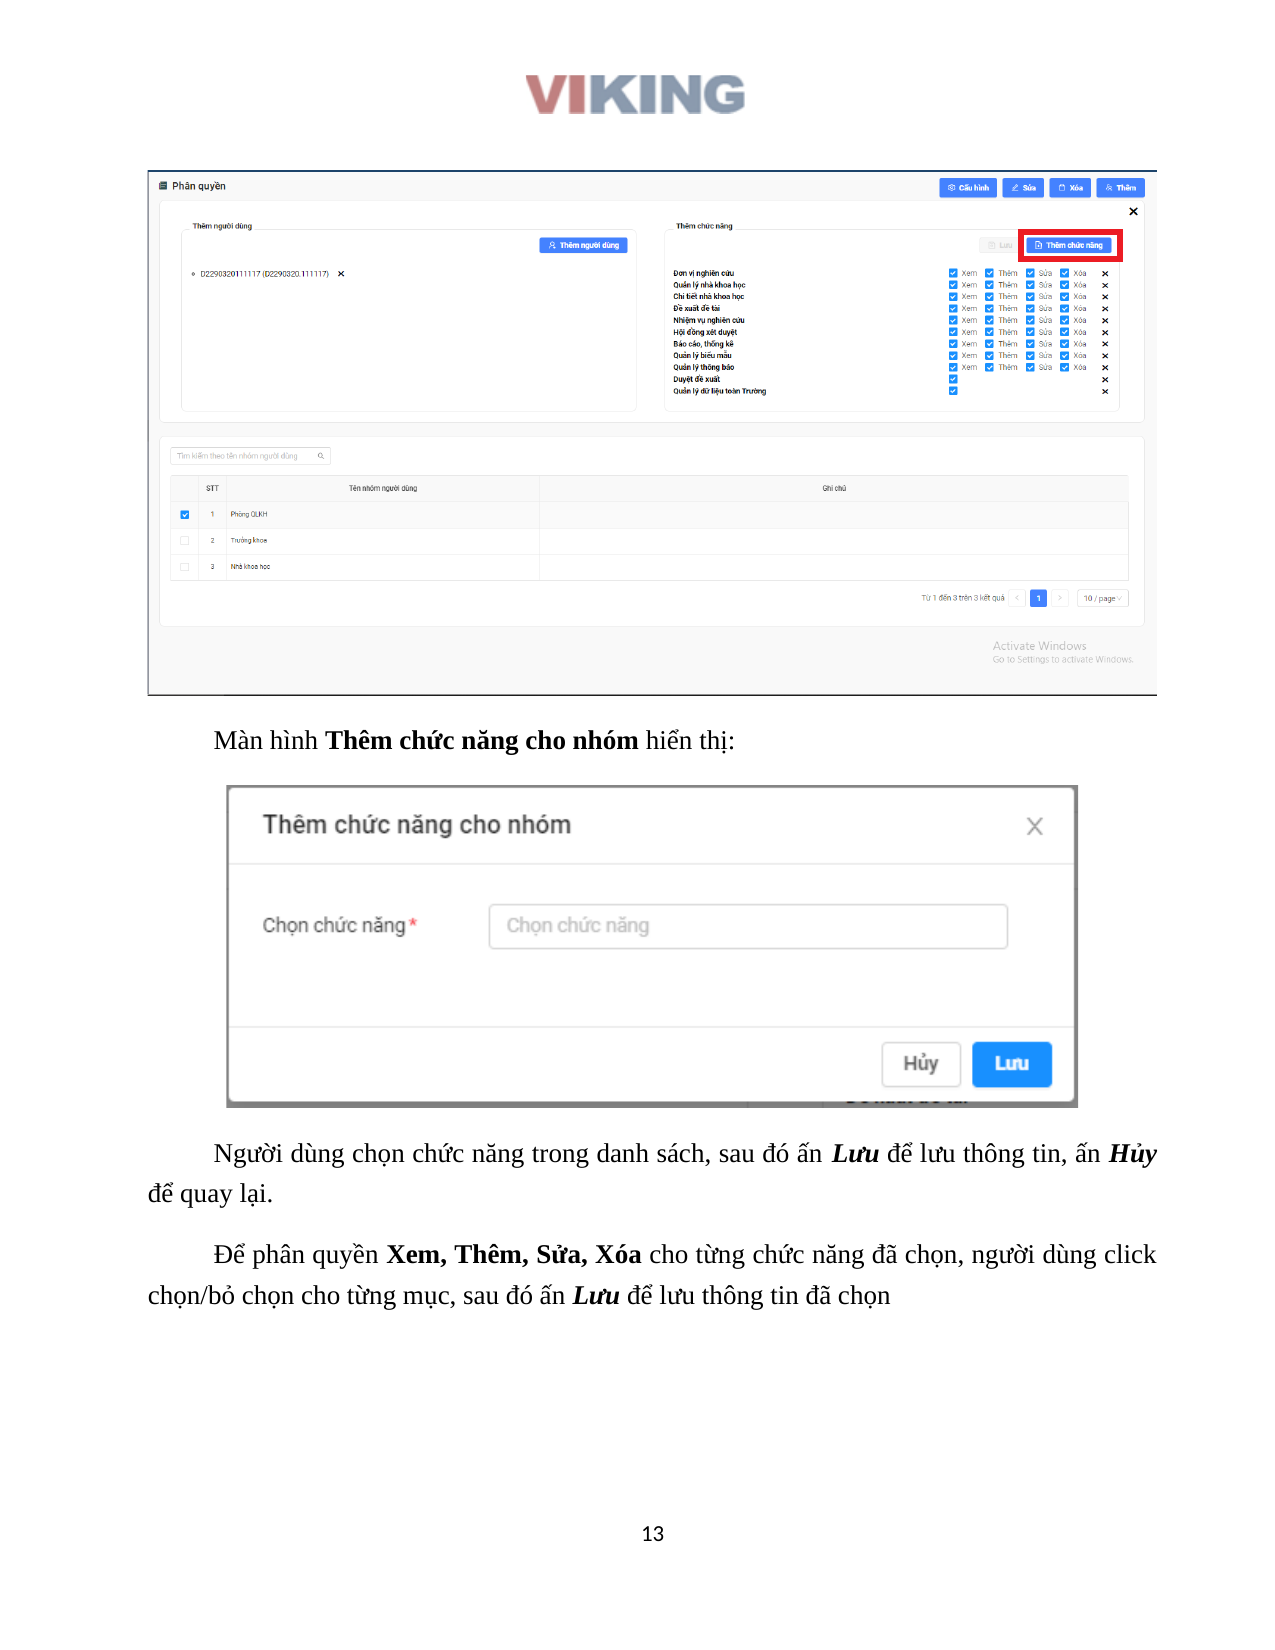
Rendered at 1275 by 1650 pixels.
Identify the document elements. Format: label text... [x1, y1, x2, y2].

picture [147, 170, 1157, 696]
text Người dùng chọn chức năng trong danh sách, sau đó ấn Lưu để lưu thông tin, ấn Hủy để quay lại. [148, 1137, 1157, 1208]
picture [525, 75, 745, 114]
text Để phân quyền Xem, Thêm, Sửa, Xóa cho từng chức năng đã chọn, người dùng click chọn/bỏ chọn cho từng mục, sau đó ấn Lưu để lưu thông tin đã chọn [148, 1238, 1157, 1310]
picture [226, 785, 1079, 1108]
text Màn hình Thêm chức năng cho nhóm hiển thị: [148, 724, 1157, 756]
